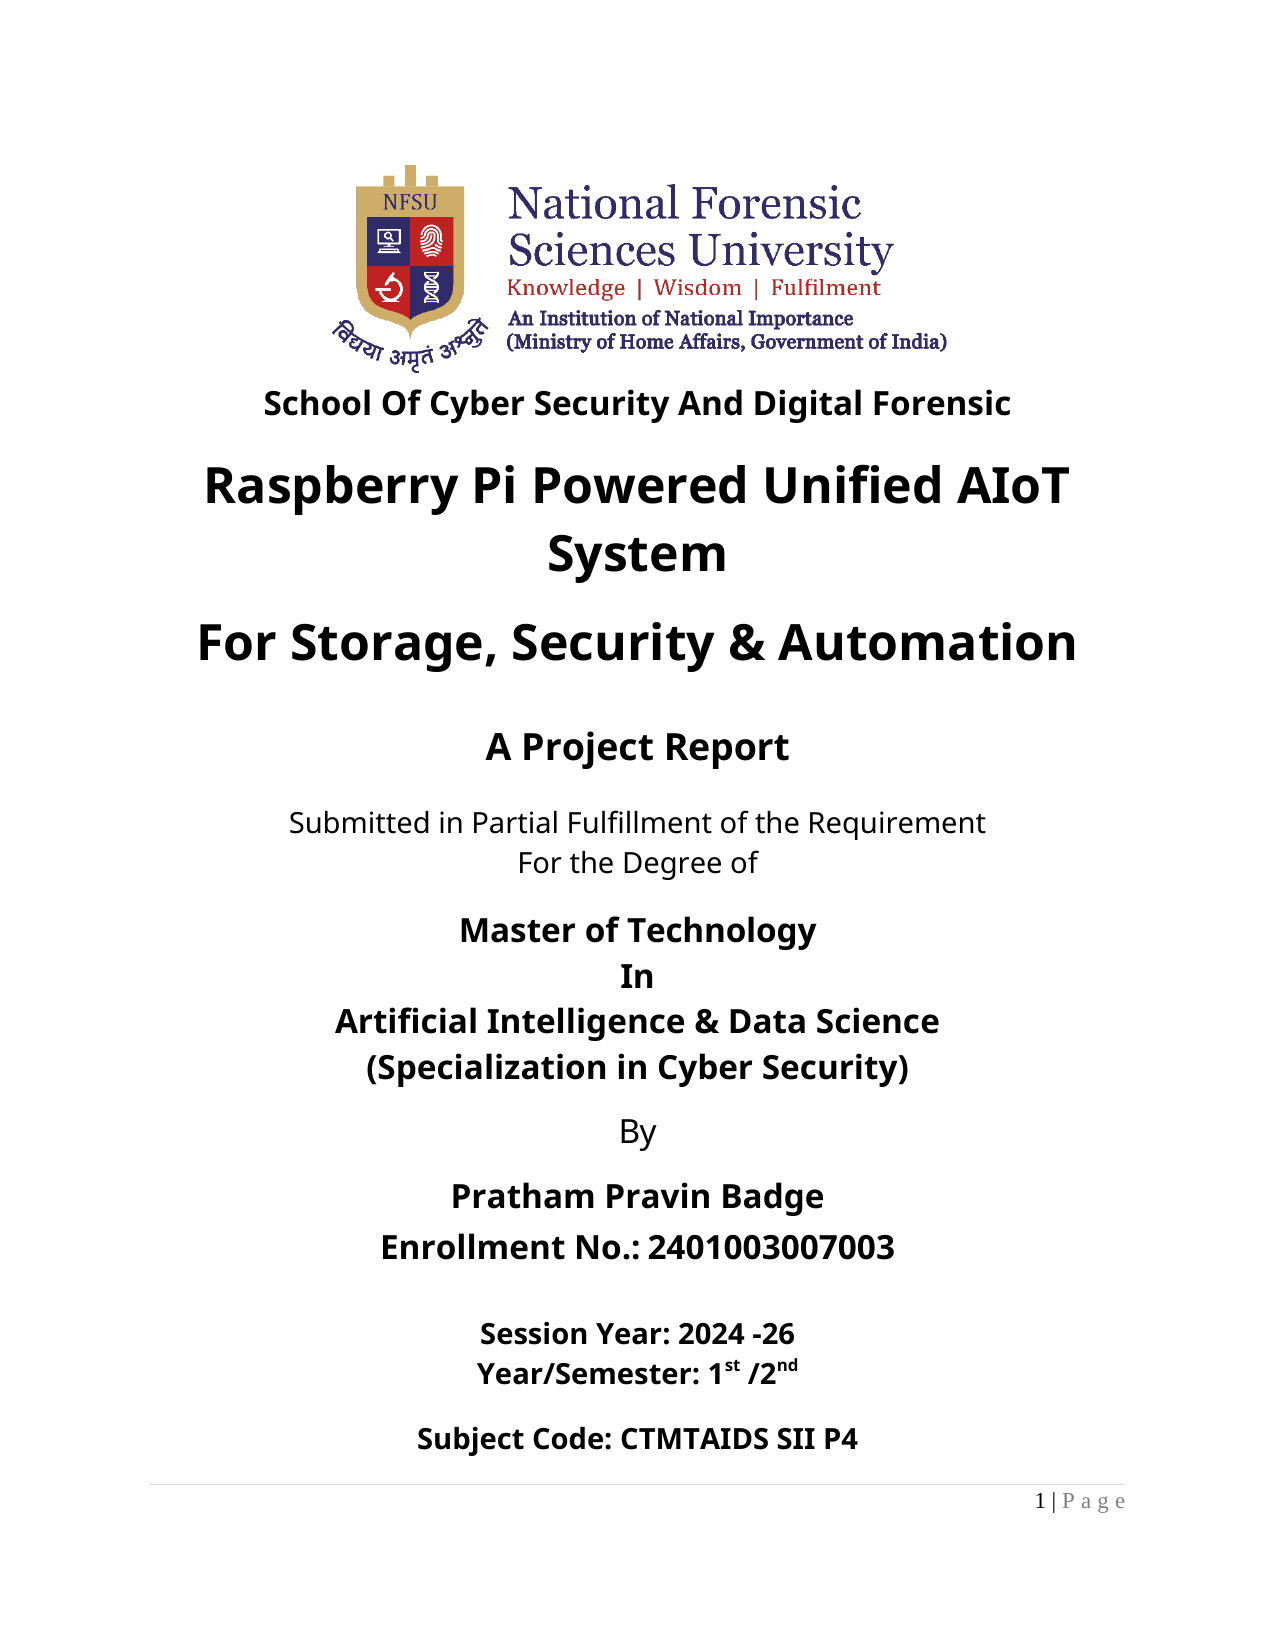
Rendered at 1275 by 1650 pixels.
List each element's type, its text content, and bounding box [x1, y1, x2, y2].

text Submitted in Partial Fulfillment of the Requirement [150, 802, 1125, 842]
text Artificial Intelligence & Data Science [150, 998, 1125, 1043]
picture [324, 157, 951, 380]
text By [150, 1108, 1125, 1154]
text Master of Technology [150, 907, 1125, 953]
text Session Year: 2024 -26 [150, 1313, 1125, 1353]
text For Storage, Security & Automation [150, 607, 1125, 675]
text Year/Semester: 1st /2nd [150, 1353, 1125, 1393]
text School Of Cyber Security And Digital Forensic [150, 379, 1125, 425]
text A Project Report [150, 720, 1125, 771]
text Subject Code: CTMTAIDS SII P4 [150, 1418, 1125, 1458]
text For the Degree of [150, 842, 1125, 882]
text In [150, 953, 1125, 998]
text (Specialization in Cyber Security) [150, 1043, 1125, 1089]
text Pratham Pravin Badge [150, 1173, 1125, 1219]
text Enrollment No.: 2401003007003 [150, 1223, 1125, 1269]
text Raspberry Pi Powered Unified AIoT System [150, 450, 1125, 586]
